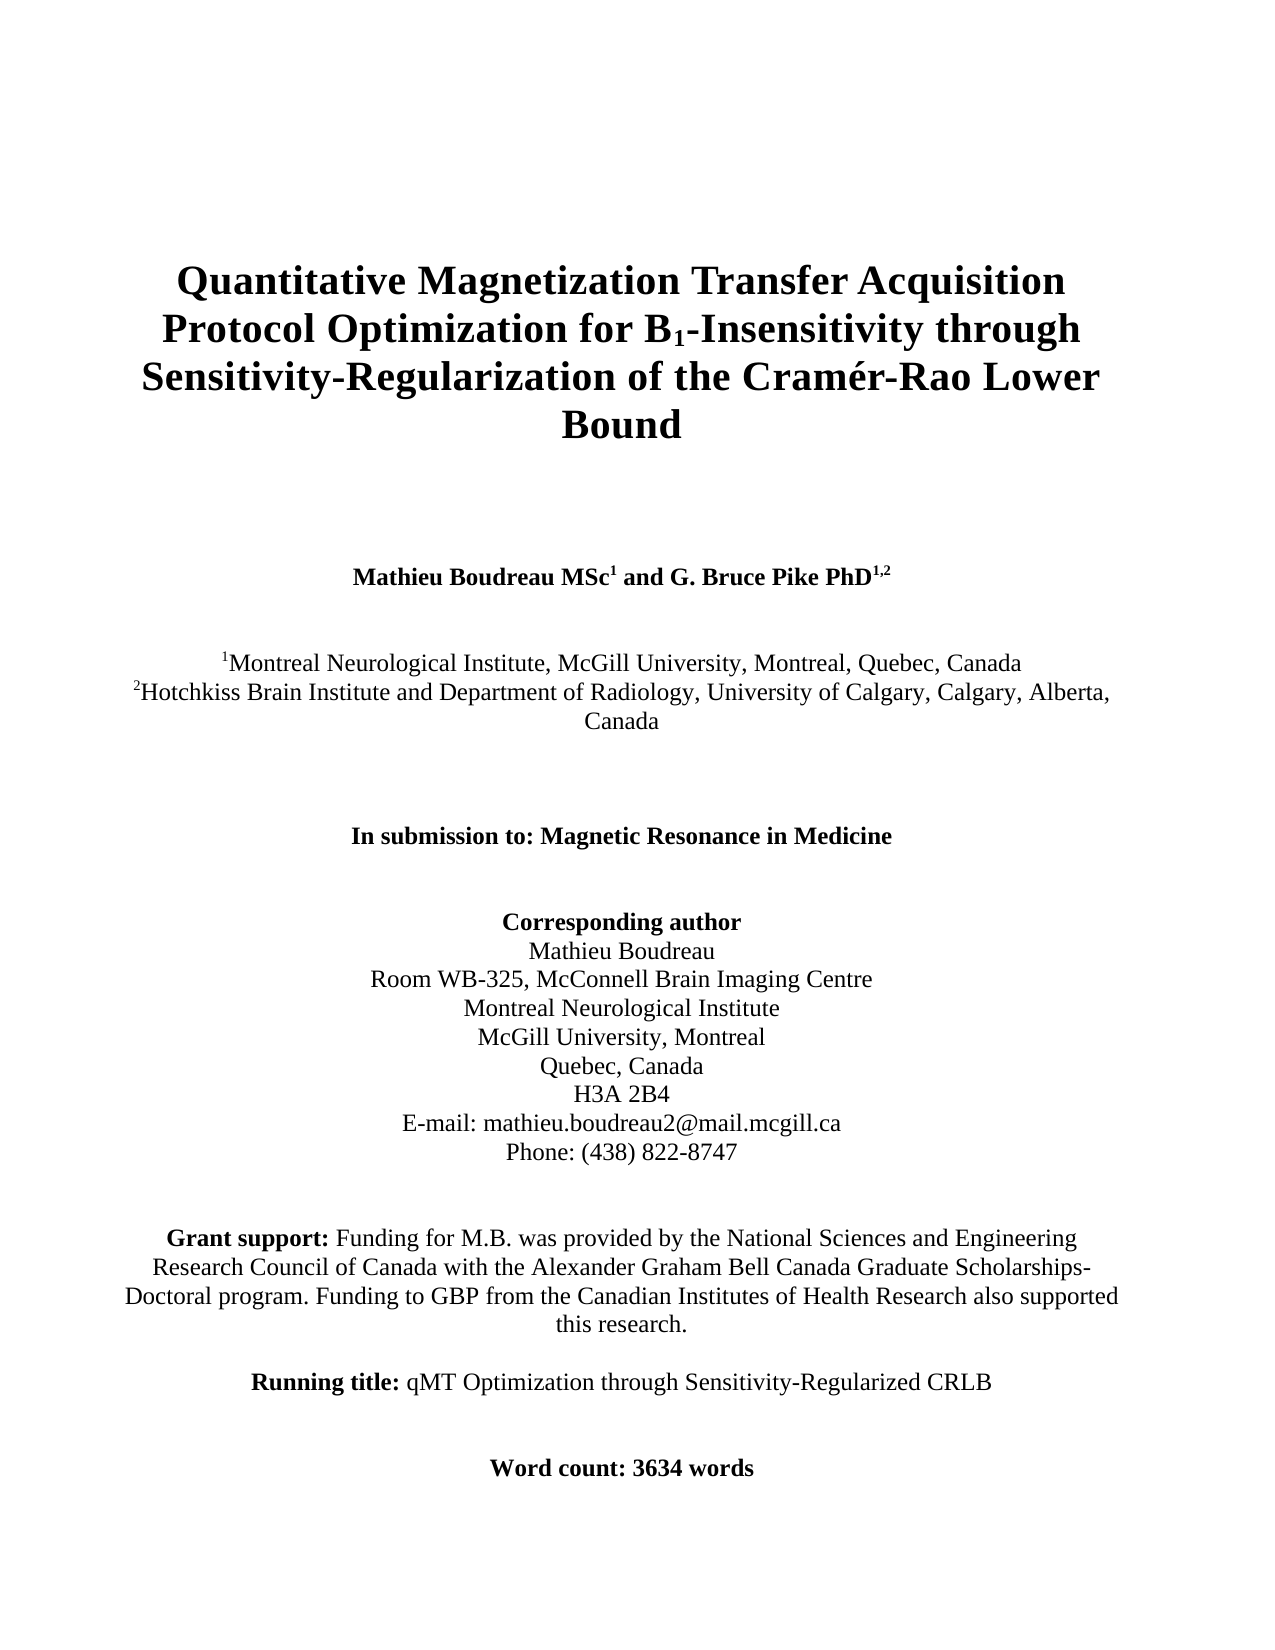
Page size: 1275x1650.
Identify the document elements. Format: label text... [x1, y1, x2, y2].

text Room WB-325, McConnell Brain Imaging Centre [118, 964, 1125, 993]
text Grant support: Funding for M.B. was provided by the National Sciences and Engineering Research Council of Canada with the Alexander Graham Bell Canada Graduate Scholarships-Doctoral program. Funding to GBP from the Canadian Institutes of Health Research also supported this research. [118, 1223, 1125, 1338]
text Word count: 3634 words [118, 1453, 1125, 1482]
text Montreal Neurological Institute [118, 993, 1125, 1022]
title Quantitative Magnetization Transfer Acquisition Protocol Optimization for B1-Insensitivity through Sensitivity-Regularization of the Cramér-Rao Lower Bound [118, 255, 1125, 447]
text Phone: (438) 822-8747 [118, 1137, 1125, 1166]
text 2Hotchkiss Brain Institute and Department of Radiology, University of Calgary, Calgary, Alberta, Canada [118, 677, 1125, 734]
text McGill University, Montreal [118, 1022, 1125, 1051]
text Mathieu Boudreau [118, 936, 1125, 964]
text Corresponding author [118, 907, 1125, 936]
text H3A 2B4 [118, 1079, 1125, 1108]
text Mathieu Boudreau MSc1 and G. Bruce Pike PhD1,2 [118, 562, 1125, 591]
text E-mail: mathieu.boudreau2@mail.mcgill.ca [118, 1108, 1125, 1137]
text 1Montreal Neurological Institute, McGill University, Montreal, Quebec, Canada [118, 648, 1125, 677]
text In submission to: Magnetic Resonance in Medicine [118, 821, 1125, 849]
text Quebec, Canada [118, 1051, 1125, 1079]
text Running title: qMT Optimization through Sensitivity-Regularized CRLB [118, 1367, 1125, 1396]
